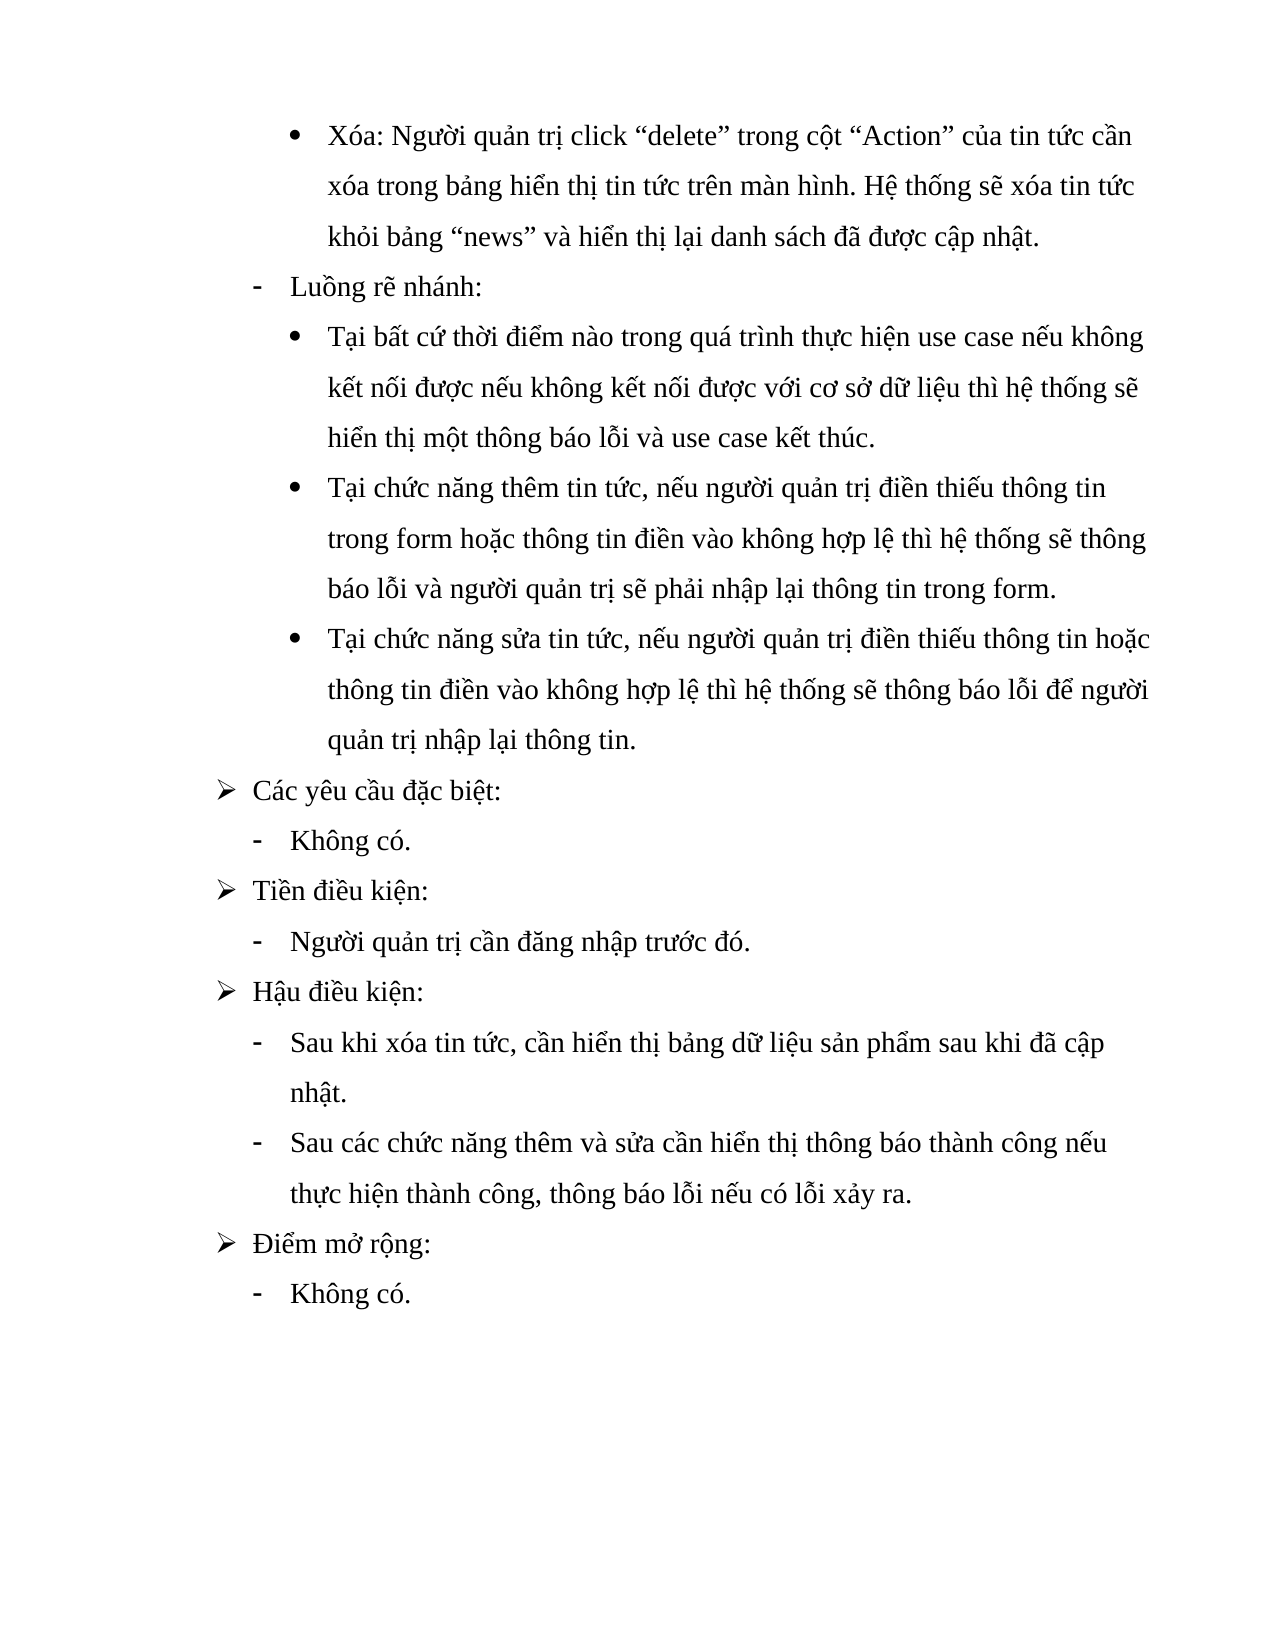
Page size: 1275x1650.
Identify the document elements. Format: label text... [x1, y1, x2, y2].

list Sau các chức năng thêm và sửa cần hiển thị thông báo thành công nếu thực hiện thành công, thông báo lỗi nếu có lỗi xảy ra. [252, 1126, 1157, 1209]
list Luồng rẽ nhánh: [252, 269, 1157, 303]
list Tại bất cứ thời điểm nào trong quá trình thực hiện use case nếu không kết nối được nếu không kết nối được với cơ sở dữ liệu thì hệ thống sẽ hiển thị một thông báo lỗi và use case kết thúc. [290, 319, 1157, 454]
list Các yêu cầu đặc biệt: [215, 773, 1157, 806]
list Hậu điều kiện: [215, 974, 1157, 1008]
list Xóa: Người quản trị click “delete” trong cột “Action” của tin tức cần xóa trong bảng hiển thị tin tức trên màn hình. Hệ thống sẽ xóa tin tức khỏi bảng “news” và hiển thị lại danh sách đã được cập nhật. [290, 118, 1157, 252]
list Không có. [252, 823, 1157, 857]
list Tại chức năng sửa tin tức, nếu người quản trị điền thiếu thông tin hoặc thông tin điền vào không hợp lệ thì hệ thống sẽ thông báo lỗi để người quản trị nhập lại thông tin. [290, 622, 1157, 756]
list Tại chức năng thêm tin tức, nếu người quản trị điền thiếu thông tin trong form hoặc thông tin điền vào không hợp lệ thì hệ thống sẽ thông báo lỗi và người quản trị sẽ phải nhập lại thông tin trong form. [290, 471, 1157, 605]
list Không có. [252, 1277, 1157, 1310]
list Sau khi xóa tin tức, cần hiển thị bảng dữ liệu sản phẩm sau khi đã cập nhật. [252, 1025, 1157, 1109]
list Người quản trị cần đăng nhập trước đó. [252, 924, 1157, 958]
list Tiền điều kiện: [215, 873, 1157, 907]
list Điểm mở rộng: [215, 1226, 1157, 1260]
